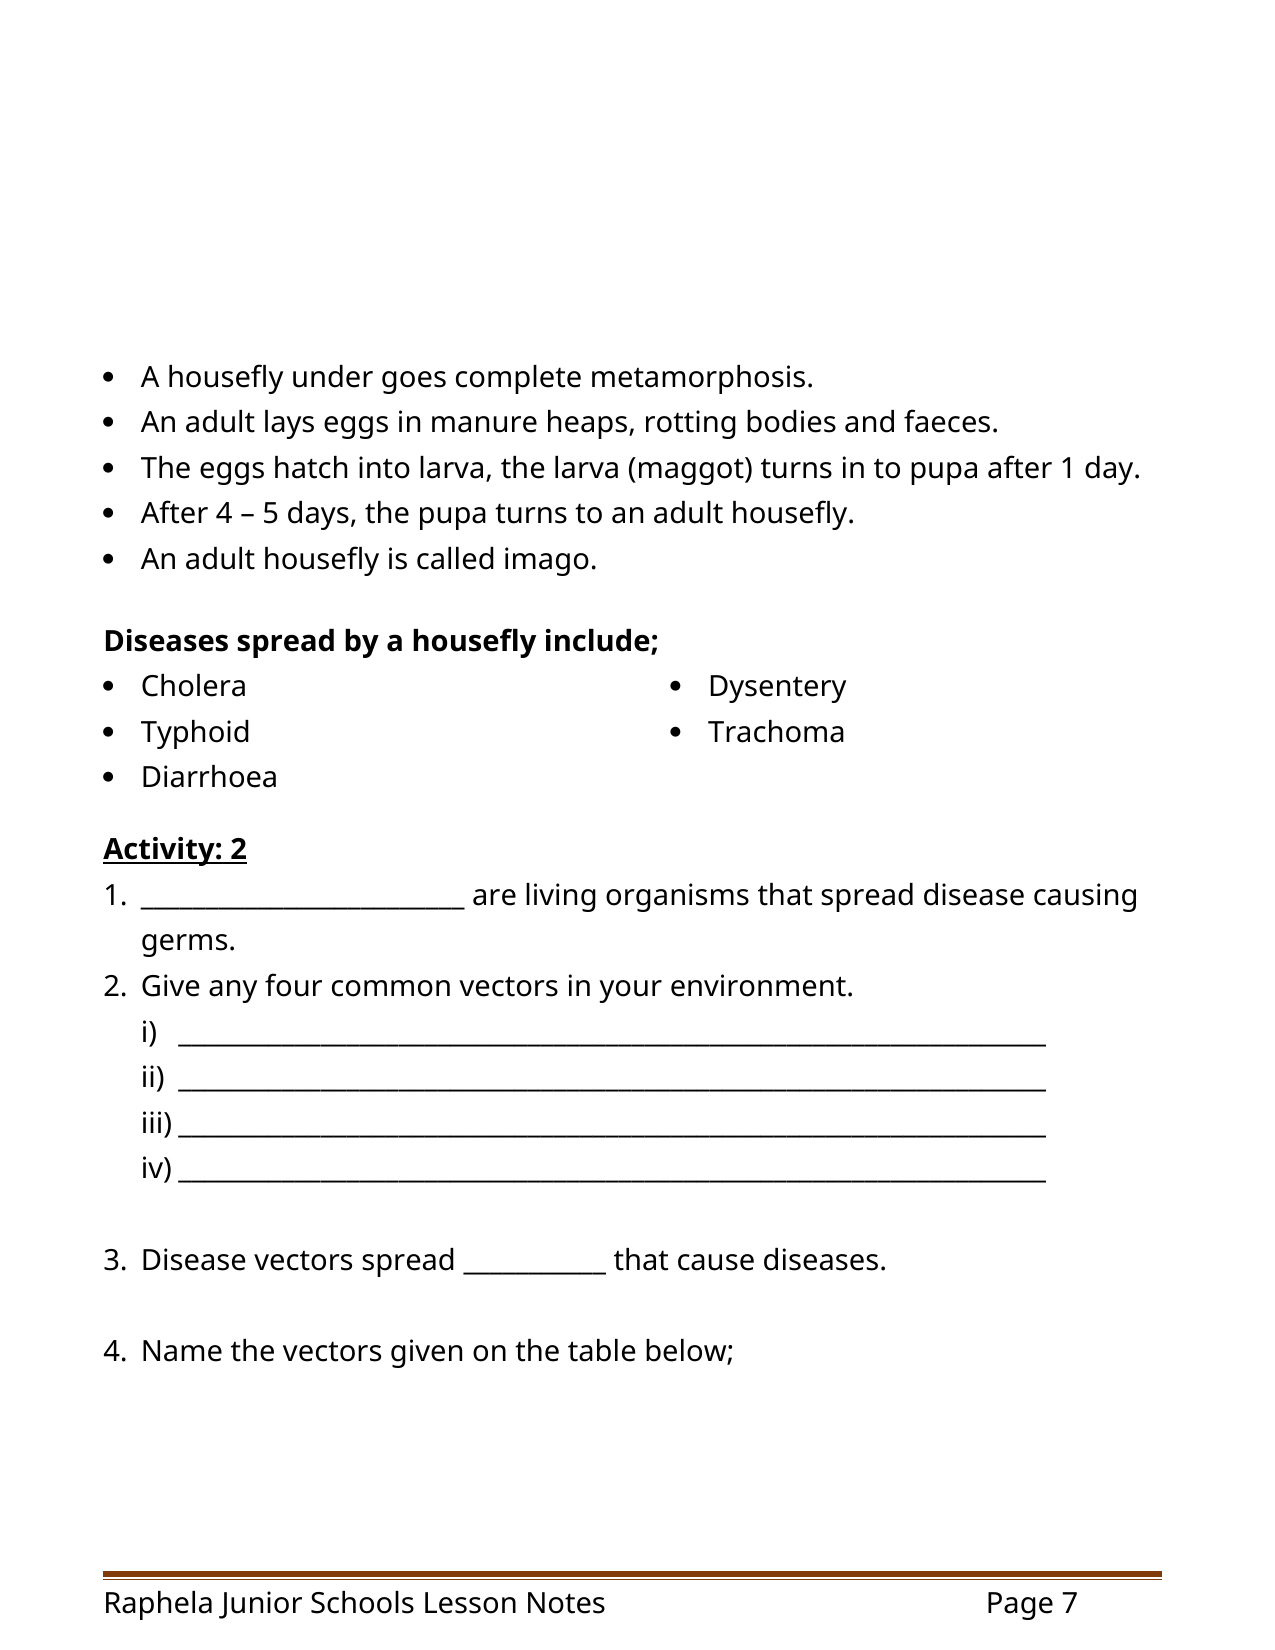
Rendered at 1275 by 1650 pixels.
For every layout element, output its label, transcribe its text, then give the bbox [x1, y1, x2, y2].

list ___________________________________________________________________ [141, 1057, 1162, 1096]
list _________________________ are living organisms that spread disease causing germs. [103, 874, 1162, 959]
list ___________________________________________________________________ [141, 1148, 1162, 1187]
list Diarrhoea [103, 757, 595, 796]
list After 4 – 5 days, the pupa turns to an adult housefly. [103, 493, 1162, 532]
list Give any four common vectors in your environment. [103, 965, 1162, 1005]
list An adult lays eggs in manure heaps, rotting bodies and faeces. [103, 402, 1162, 441]
list Disease vectors spread ___________ that cause diseases. [103, 1239, 1162, 1279]
text Activity: 2 [103, 828, 1162, 868]
list ___________________________________________________________________ [141, 1011, 1162, 1051]
list Typhoid [103, 711, 595, 751]
list ___________________________________________________________________ [141, 1102, 1162, 1142]
list The eggs hatch into larva, the larva (maggot) turns in to pupa after 1 day. [103, 447, 1209, 487]
list Name the vectors given on the table below; [103, 1330, 1162, 1370]
list Cholera [103, 666, 595, 705]
list An adult housefly is called imago. [103, 538, 1162, 578]
list Trachoma [670, 711, 1162, 751]
list Dysentery [670, 666, 1162, 705]
text Diseases spread by a housefly include; [103, 620, 1162, 659]
list A housefly under goes complete metamorphosis. [103, 356, 1162, 396]
